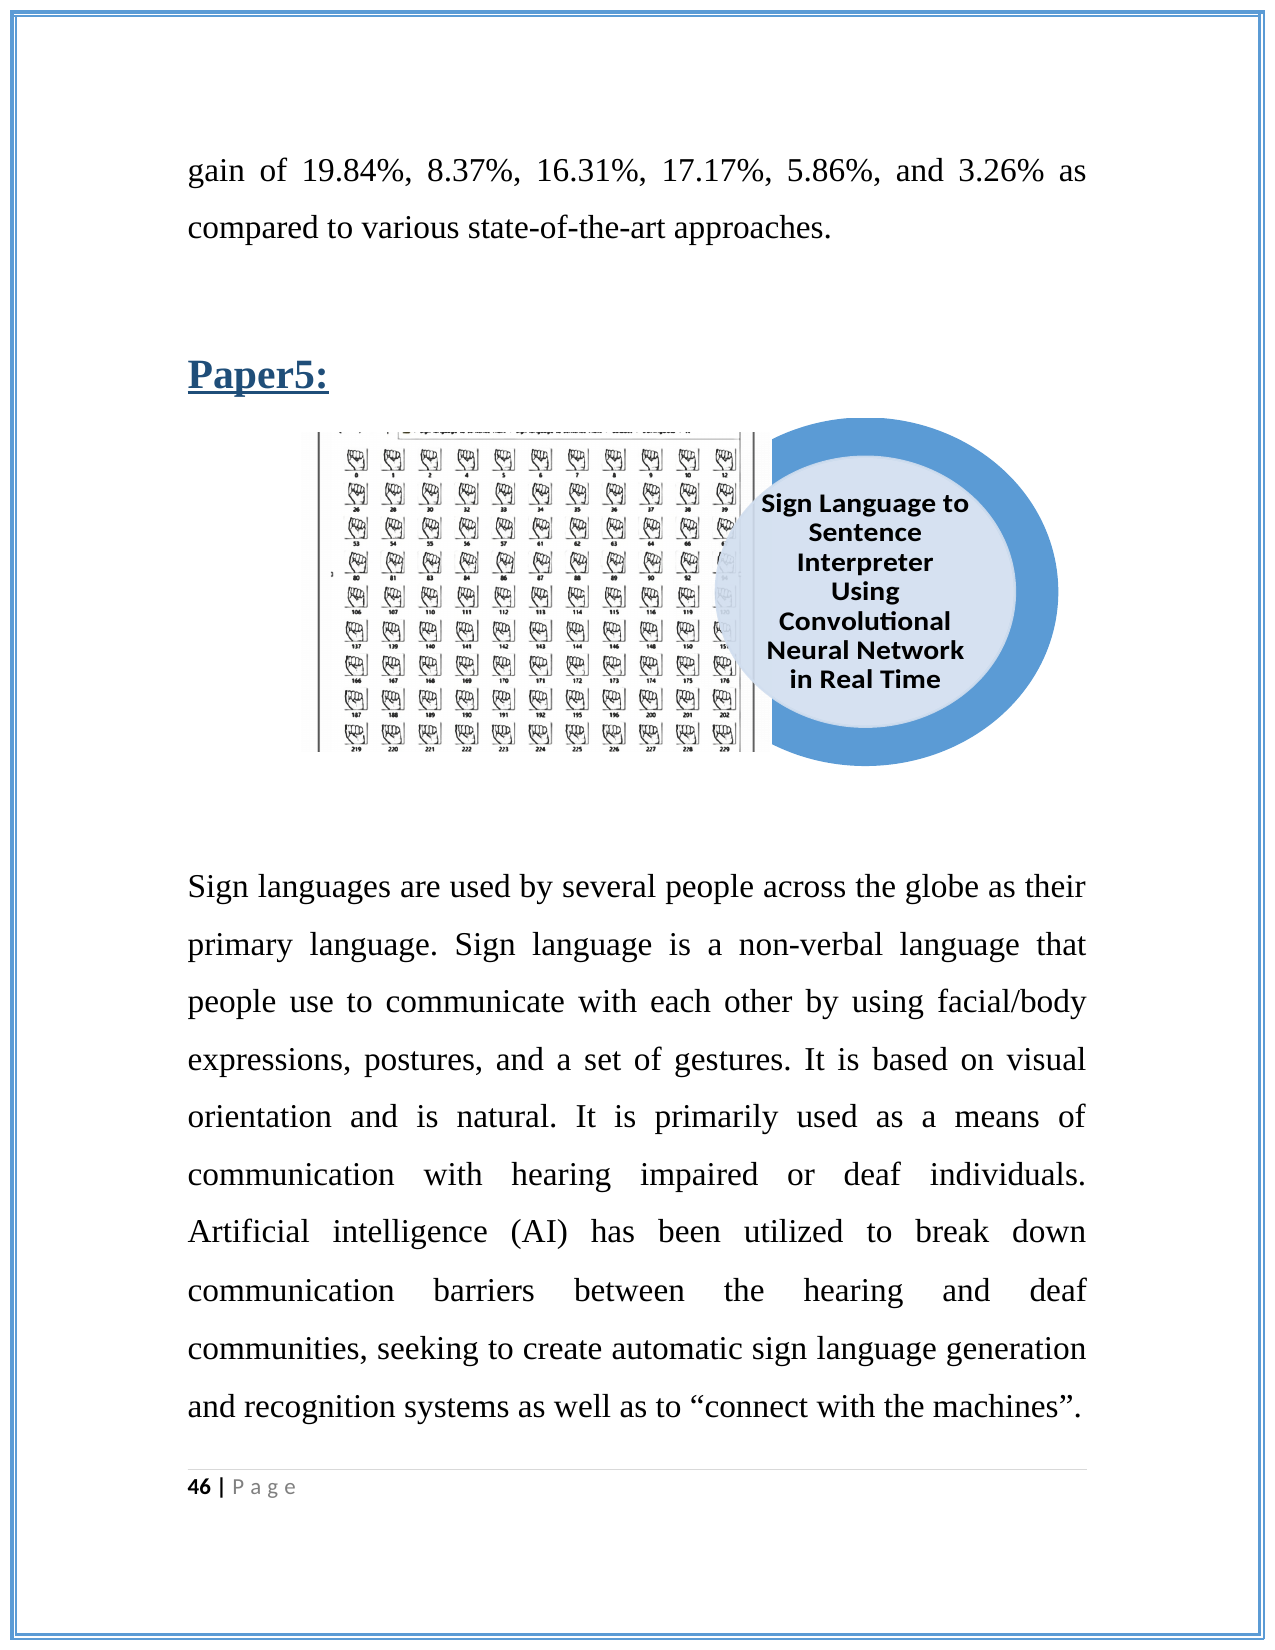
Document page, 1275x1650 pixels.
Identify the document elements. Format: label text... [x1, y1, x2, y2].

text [187, 150, 1087, 246]
text Paper5: [187, 350, 1087, 398]
picture [301, 432, 770, 752]
text Sign languages are used by several people across the globe as their primary language. Sign language is a non-verbal language that people use to communicate with each other by using facial/body expressions, postures, and a set of gestures. It is based on visual orientation and is natural. It is primarily used as a means of communication with hearing impaired or deaf individuals. Artificial intelligence (AI) has been utilized to break down communication barriers between the hearing and deaf communities, seeking to create automatic sign language generation and recognition systems as well as to “connect with the machines”. [187, 867, 1087, 1424]
